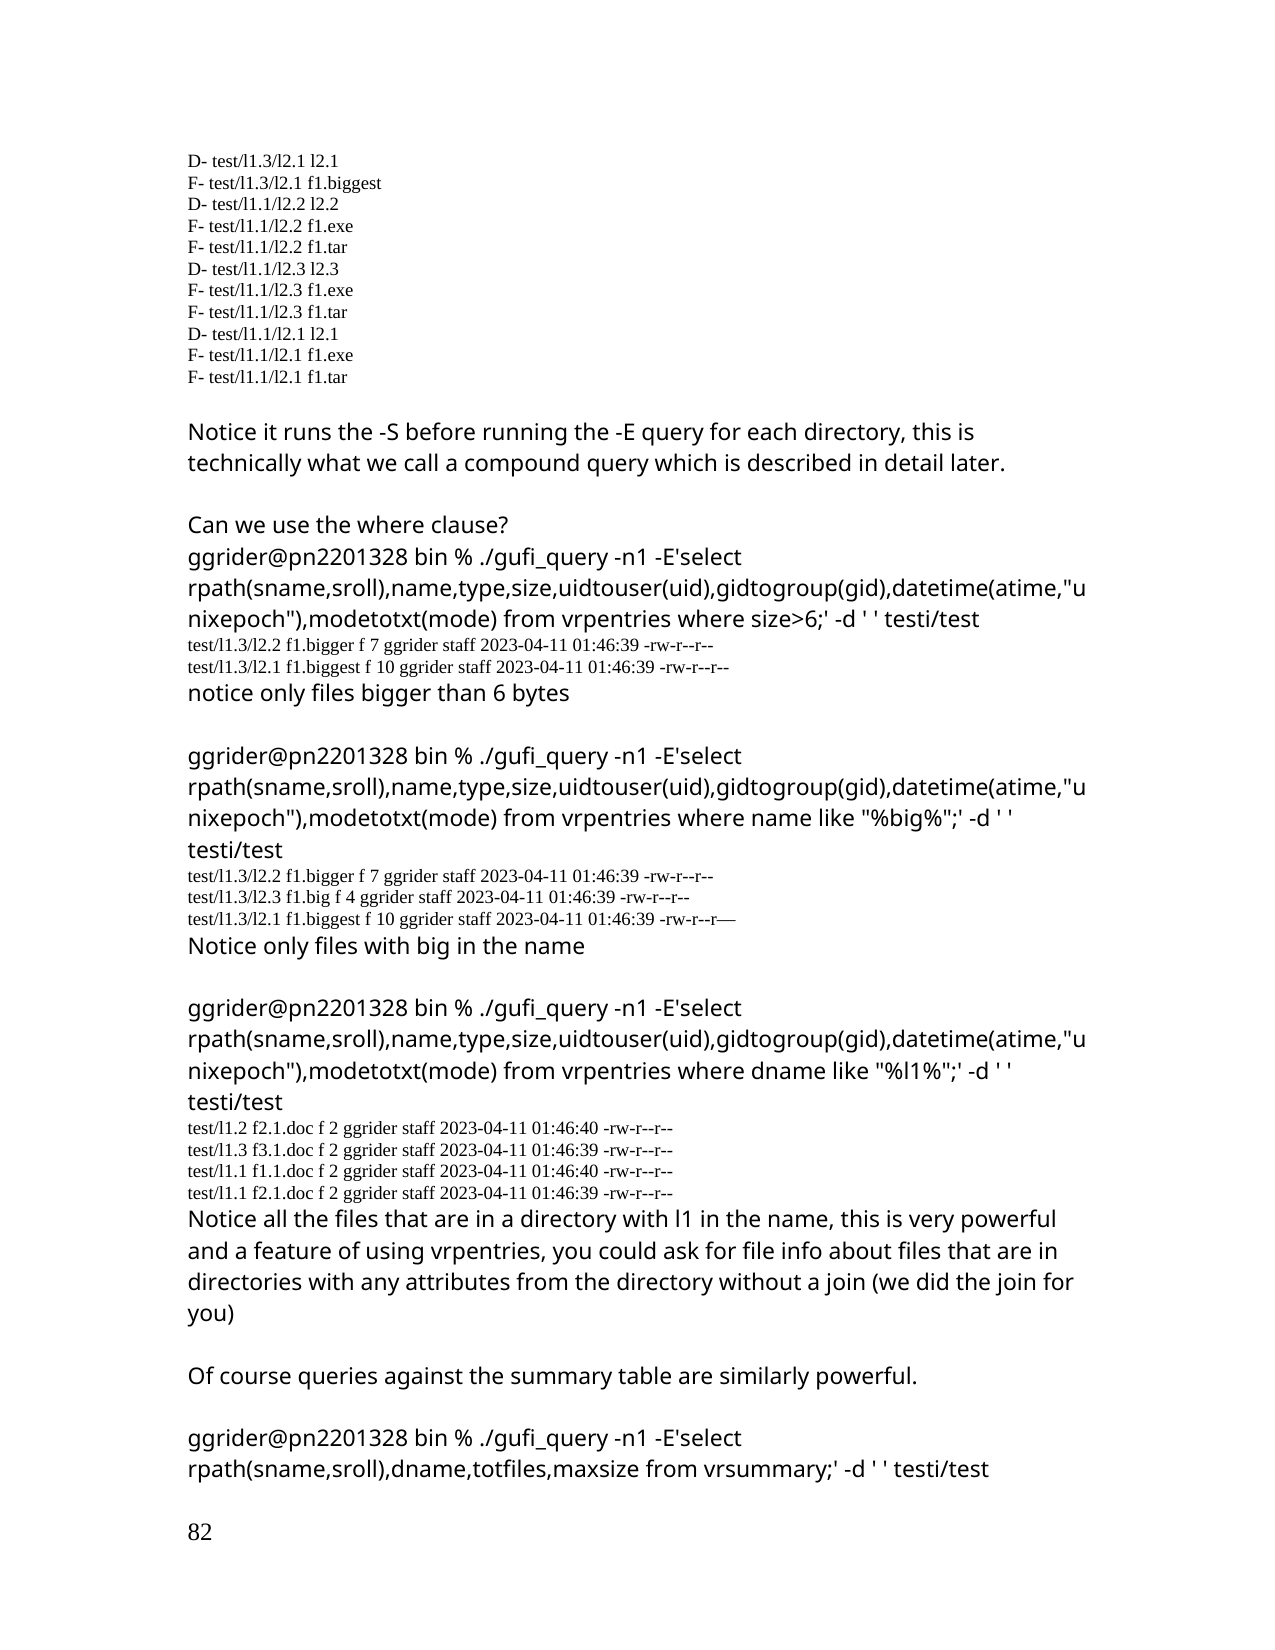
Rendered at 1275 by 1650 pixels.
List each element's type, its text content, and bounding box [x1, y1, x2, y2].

text test/l1.3/l2.2 f1.bigger f 7 ggrider staff 2023-04-11 01:46:39 -rw-r--r-- [187, 634, 1087, 656]
text Can we use the where clause? [187, 509, 1087, 541]
text D- test/l1.3/l2.1 l2.1 [187, 150, 1087, 172]
text Notice it runs the -S before running the -E query for each directory, this is technically what we call a compound query which is described in detail later. [187, 416, 1087, 478]
text ggrider@pn2201328 bin % ./gufi_query -n1 -E'select rpath(sname,sroll),name,type,size,uidtouser(uid),gidtogroup(gid),datetime(atime,"unixepoch"),modetotxt(mode) from vrpentries where name like "%big%";' -d ' ' testi/test [187, 709, 1087, 865]
text F- test/l1.1/l2.3 f1.tar [187, 301, 1087, 322]
text test/l1.3/l2.1 f1.biggest f 10 ggrider staff 2023-04-11 01:46:39 -rw-r--r-- [187, 656, 1087, 677]
text test/l1.3/l2.3 f1.big f 4 ggrider staff 2023-04-11 01:46:39 -rw-r--r-- [187, 886, 1087, 908]
text Of course queries against the summary table are similarly powerful. [187, 1359, 1087, 1391]
text F- test/l1.3/l2.1 f1.biggest [187, 172, 1087, 193]
text ggrider@pn2201328 bin % ./gufi_query -n1 -E'select rpath(sname,sroll),dname,totfiles,maxsize from vrsummary;' -d ' ' testi/test [187, 1422, 1087, 1484]
text test/l1.3/l2.1 f1.biggest f 10 ggrider staff 2023-04-11 01:46:39 -rw-r--r— [187, 908, 1087, 929]
text F- test/l1.1/l2.1 f1.exe [187, 344, 1087, 366]
text ggrider@pn2201328 bin % ./gufi_query -n1 -E'select rpath(sname,sroll),name,type,size,uidtouser(uid),gidtogroup(gid),datetime(atime,"unixepoch"),modetotxt(mode) from vrpentries where dname like "%l1%";' -d ' ' testi/test [187, 992, 1087, 1117]
text test/l1.3/l2.2 f1.bigger f 7 ggrider staff 2023-04-11 01:46:39 -rw-r--r-- [187, 865, 1087, 886]
text D- test/l1.1/l2.2 l2.2 [187, 193, 1087, 215]
text Notice only files with big in the name [187, 929, 1087, 961]
text F- test/l1.1/l2.1 f1.tar [187, 366, 1087, 387]
text F- test/l1.1/l2.3 f1.exe [187, 279, 1087, 301]
text test/l1.2 f2.1.doc f 2 ggrider staff 2023-04-11 01:46:40 -rw-r--r-- [187, 1117, 1087, 1139]
text notice only files bigger than 6 bytes [187, 677, 1087, 709]
text ggrider@pn2201328 bin % ./gufi_query -n1 -E'select rpath(sname,sroll),name,type,size,uidtouser(uid),gidtogroup(gid),datetime(atime,"unixepoch"),modetotxt(mode) from vrpentries where size>6;' -d ' ' testi/test [187, 541, 1087, 634]
text D- test/l1.1/l2.3 l2.3 [187, 258, 1087, 279]
text D- test/l1.1/l2.1 l2.1 [187, 322, 1087, 344]
text F- test/l1.1/l2.2 f1.tar [187, 236, 1087, 258]
text F- test/l1.1/l2.2 f1.exe [187, 215, 1087, 236]
text Notice all the files that are in a directory with l1 in the name, this is very powerful and a feature of using vrpentries, you could ask for file info about files that are in directories with any attributes from the directory without a join (we did the join for you) [187, 1203, 1087, 1328]
text test/l1.1 f1.1.doc f 2 ggrider staff 2023-04-11 01:46:40 -rw-r--r-- [187, 1160, 1087, 1182]
text test/l1.3 f3.1.doc f 2 ggrider staff 2023-04-11 01:46:39 -rw-r--r-- [187, 1139, 1087, 1160]
text test/l1.1 f2.1.doc f 2 ggrider staff 2023-04-11 01:46:39 -rw-r--r-- [187, 1182, 1087, 1203]
